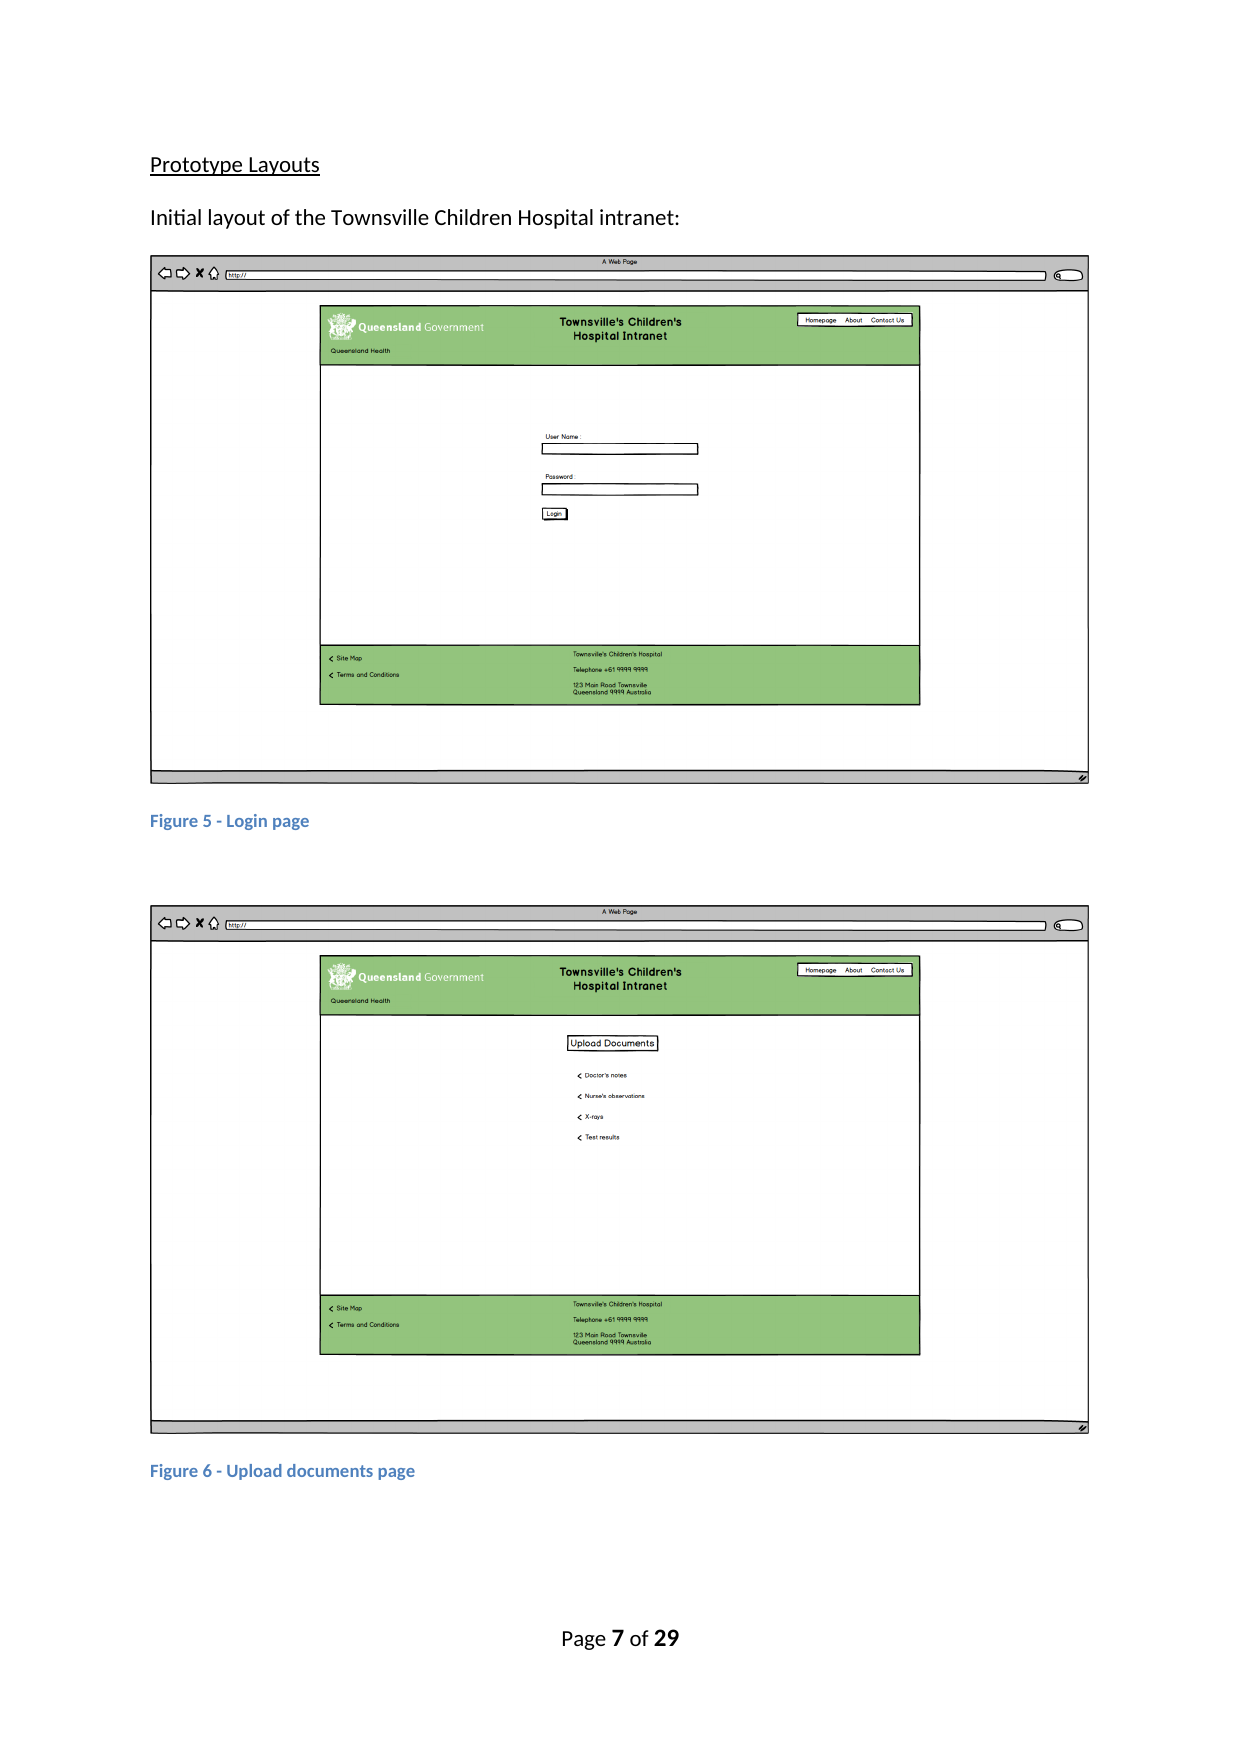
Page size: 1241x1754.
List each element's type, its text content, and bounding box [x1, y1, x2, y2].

picture [150, 905, 1089, 1434]
text Figure 5 - Login page [150, 809, 1090, 832]
text Initial layout of the Townsville Children Hospital intranet: [150, 203, 1090, 231]
picture [150, 255, 1089, 784]
text Prototype Layouts [150, 150, 1090, 178]
text Figure 6 - Upload documents page [150, 1459, 1090, 1482]
